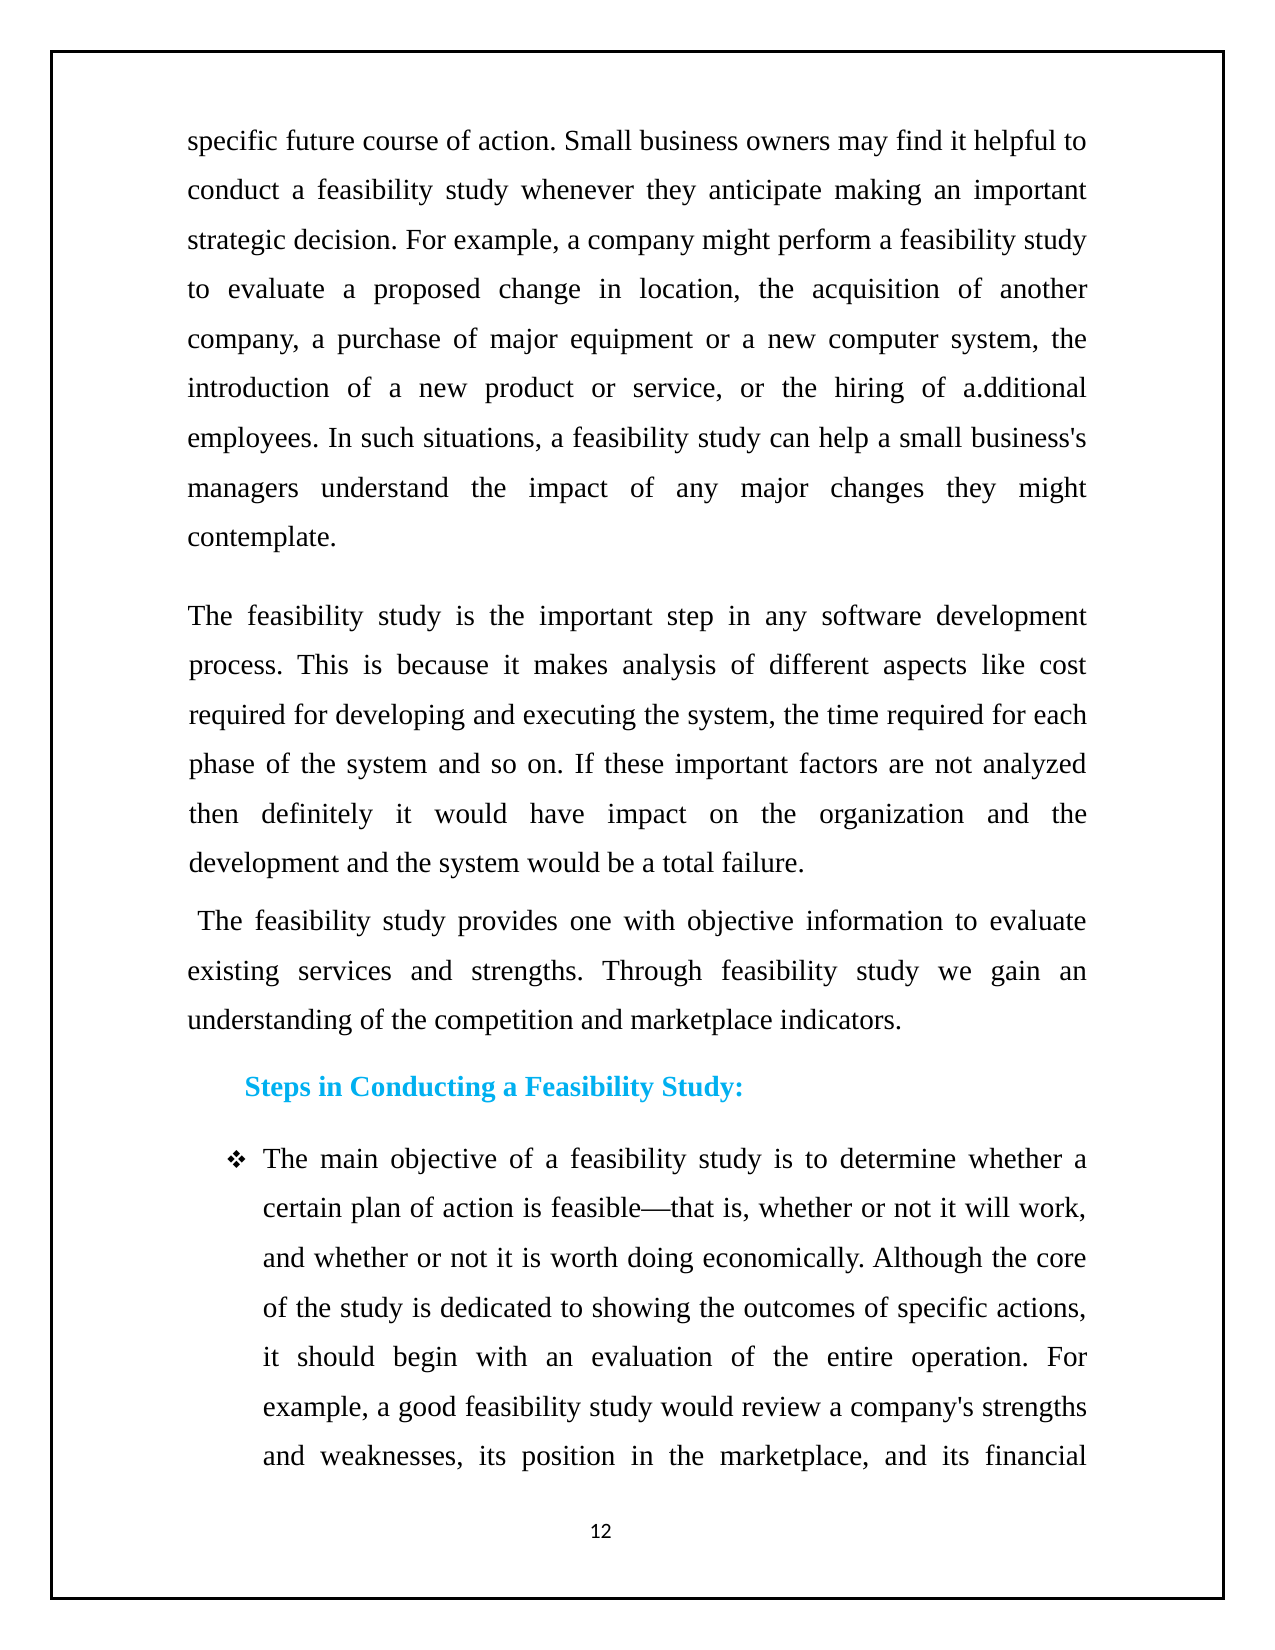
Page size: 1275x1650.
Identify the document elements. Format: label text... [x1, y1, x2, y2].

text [186, 123, 1088, 553]
text Steps in Conducting a Feasibility Study: [186, 1069, 1088, 1102]
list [225, 1141, 1088, 1472]
text The feasibility study is the important step in any software development process. This is because it makes analysis of different aspects like cost required for developing and executing the system, the time required for each phase of the system and so on. If these important factors are not analyzed then definitely it would have impact on the organization and the development and the system would be a total failure. [187, 598, 1088, 879]
text The feasibility study provides one with objective information to evaluate existing services and strengths. Through feasibility study we gain an understanding of the competition and marketplace indicators. [186, 903, 1088, 1036]
